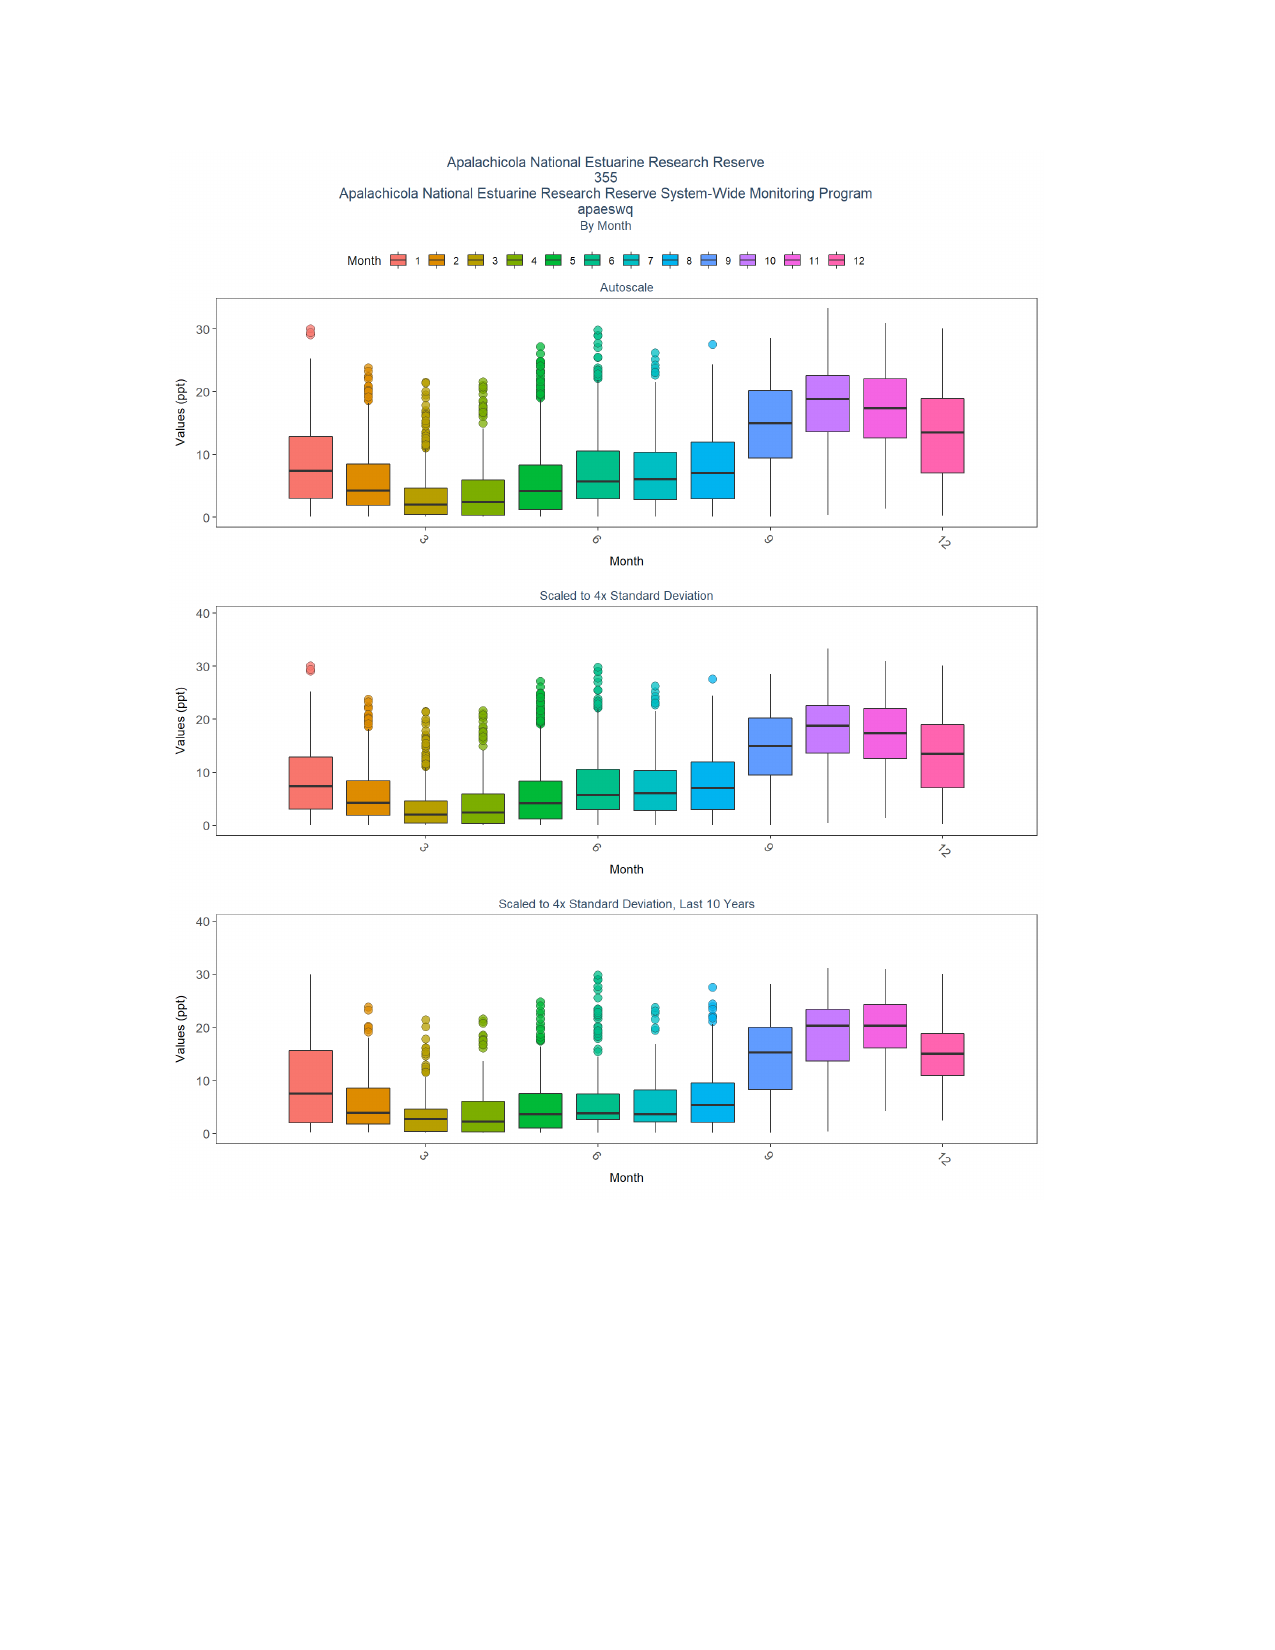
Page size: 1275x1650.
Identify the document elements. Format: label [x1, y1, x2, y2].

picture [168, 150, 1044, 1200]
